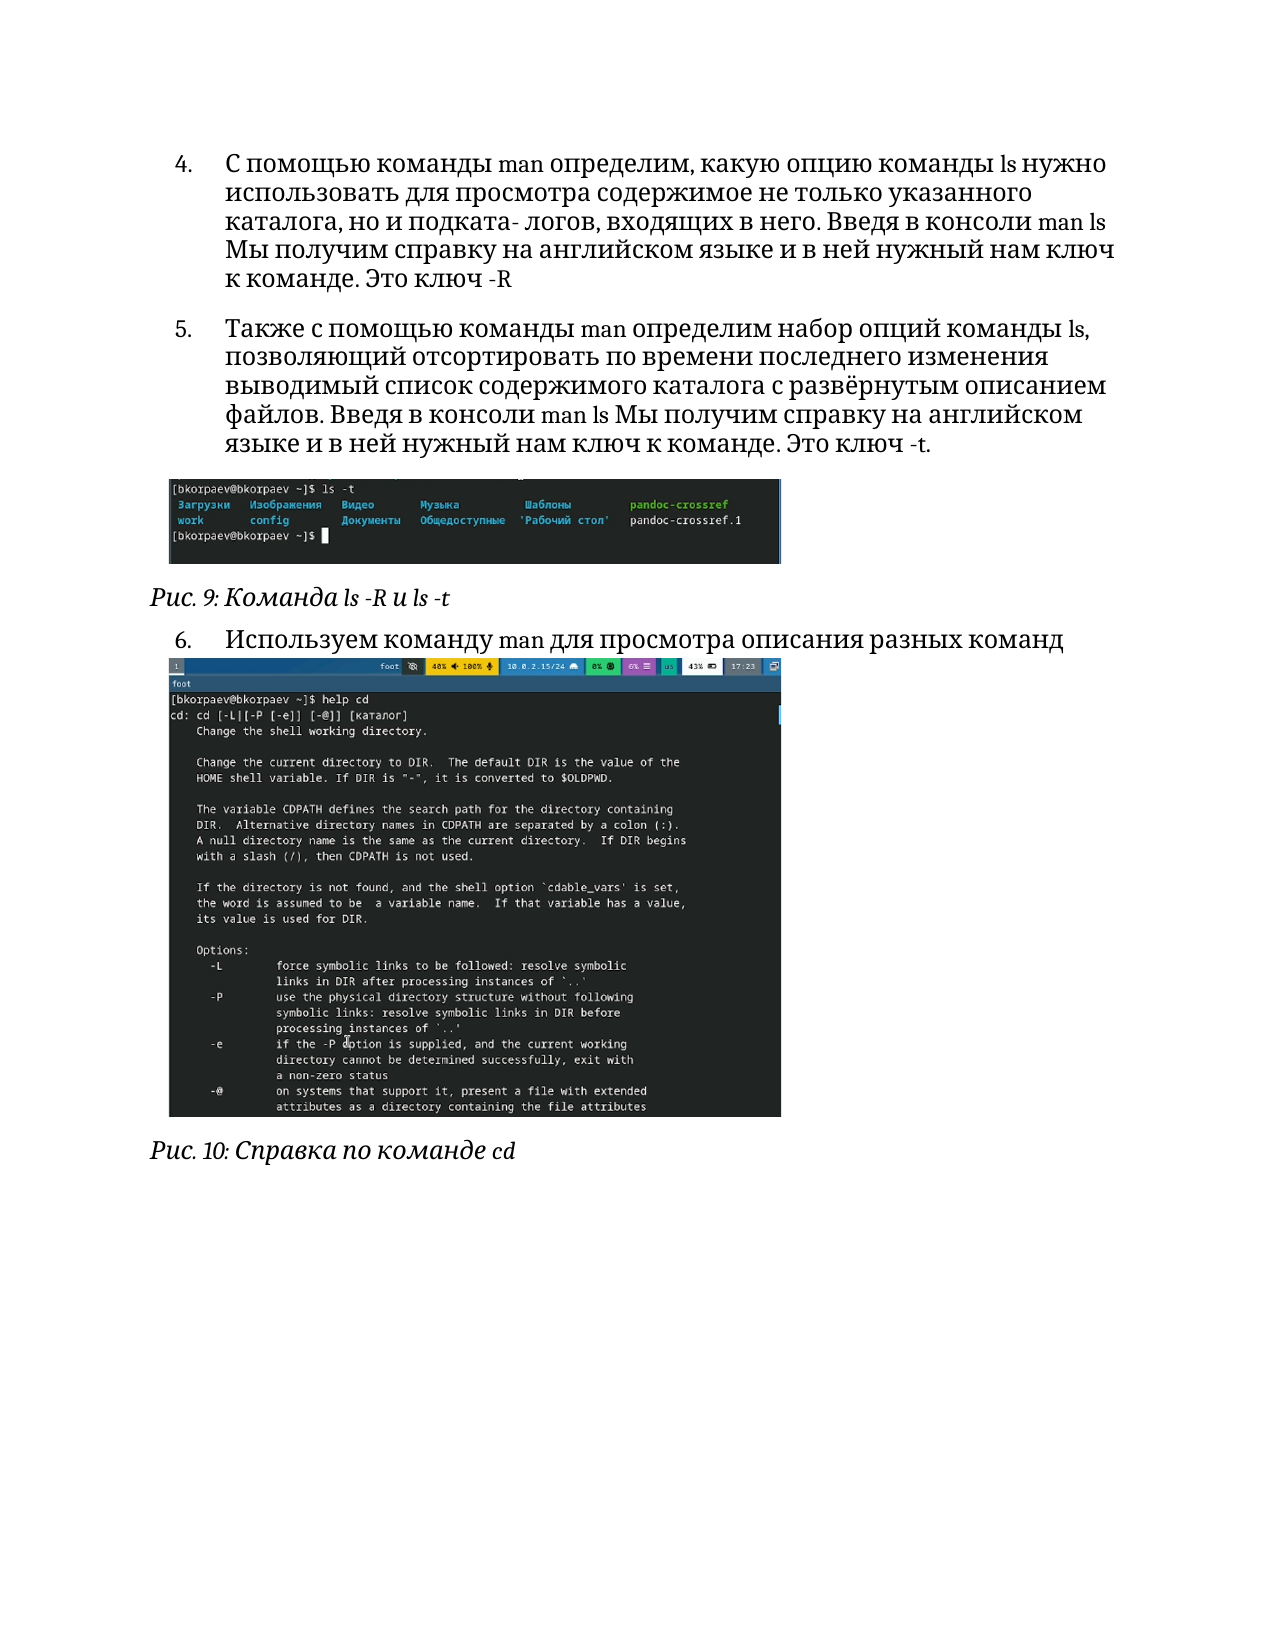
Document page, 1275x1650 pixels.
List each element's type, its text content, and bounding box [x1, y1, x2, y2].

list Также с помощью команды man определим набор опций команды ls, позволяющий отсортировать по времени последнего изменения выводимый список содержимого каталога с развёрнутым описанием файлов. Введя в консоли man ls Мы получим справку на английском языке и в ней нужный нам ключ к команде. Это ключ -t. [175, 314, 1125, 458]
text Рис. 9: Команда ls -R и ls -t [150, 584, 1125, 613]
picture [168, 479, 782, 564]
picture [168, 658, 782, 1117]
list Используем команду man для просмотра описания разных команд [175, 626, 1125, 654]
list С помощью команды man определим, какую опцию команды ls нужно использовать для просмотра содержимое не только указанного каталога, но и подката- логов, входящих в него. Введя в консоли man ls Мы получим справку на английском языке и в ней нужный нам ключ к команде. Это ключ -R [175, 150, 1125, 294]
text Рис. 10: Справка по команде cd [150, 1137, 1125, 1166]
